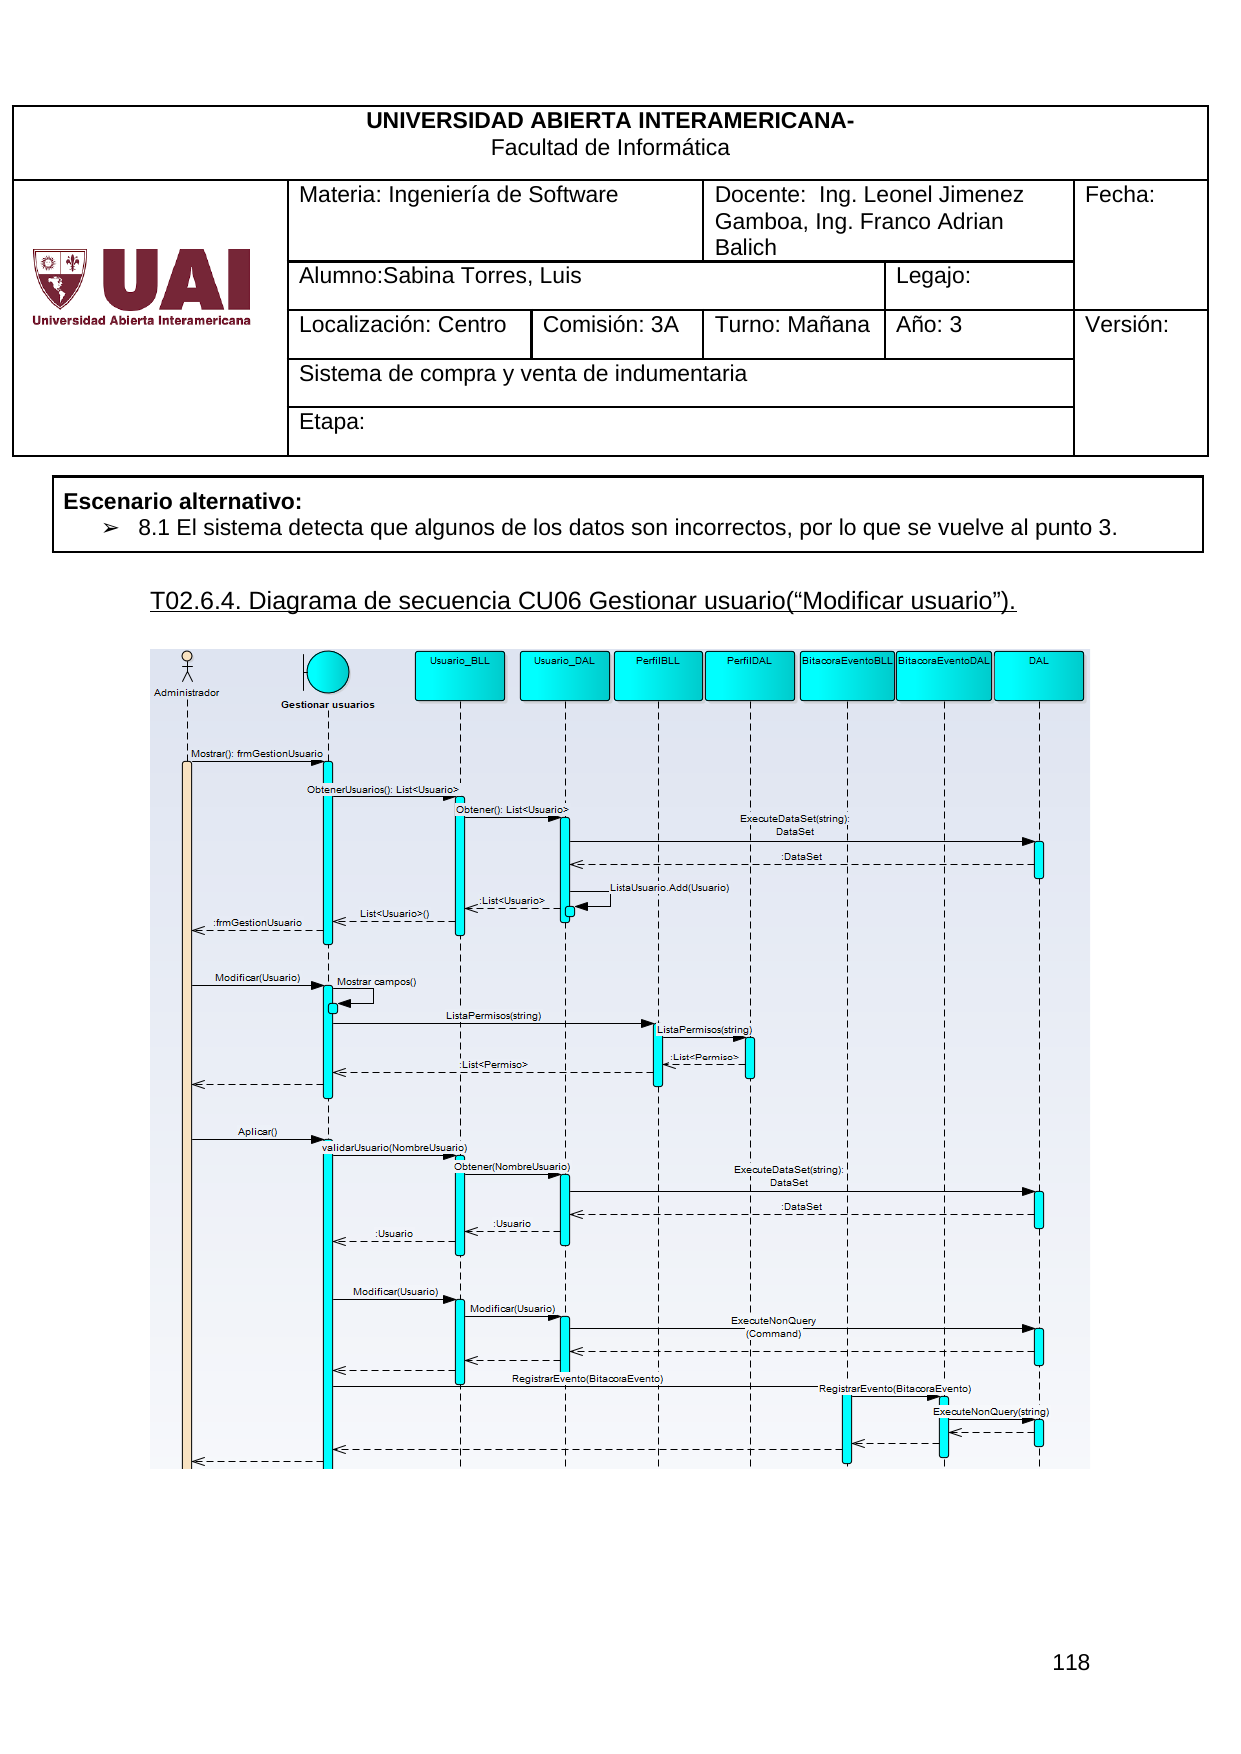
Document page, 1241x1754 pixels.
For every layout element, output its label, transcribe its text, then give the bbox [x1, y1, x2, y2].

subtitle T02.6.4. Diagrama de secuencia CU06 Gestionar usuario(“Modificar usuario”). [150, 586, 1090, 615]
table_cell Escenario alternativo: 8.1 El sistema detecta que algunos de los datos son incorrectos, por lo que se vuelve al punto 3. [54, 478, 1202, 551]
picture [150, 649, 1091, 1469]
picture [23, 234, 258, 337]
